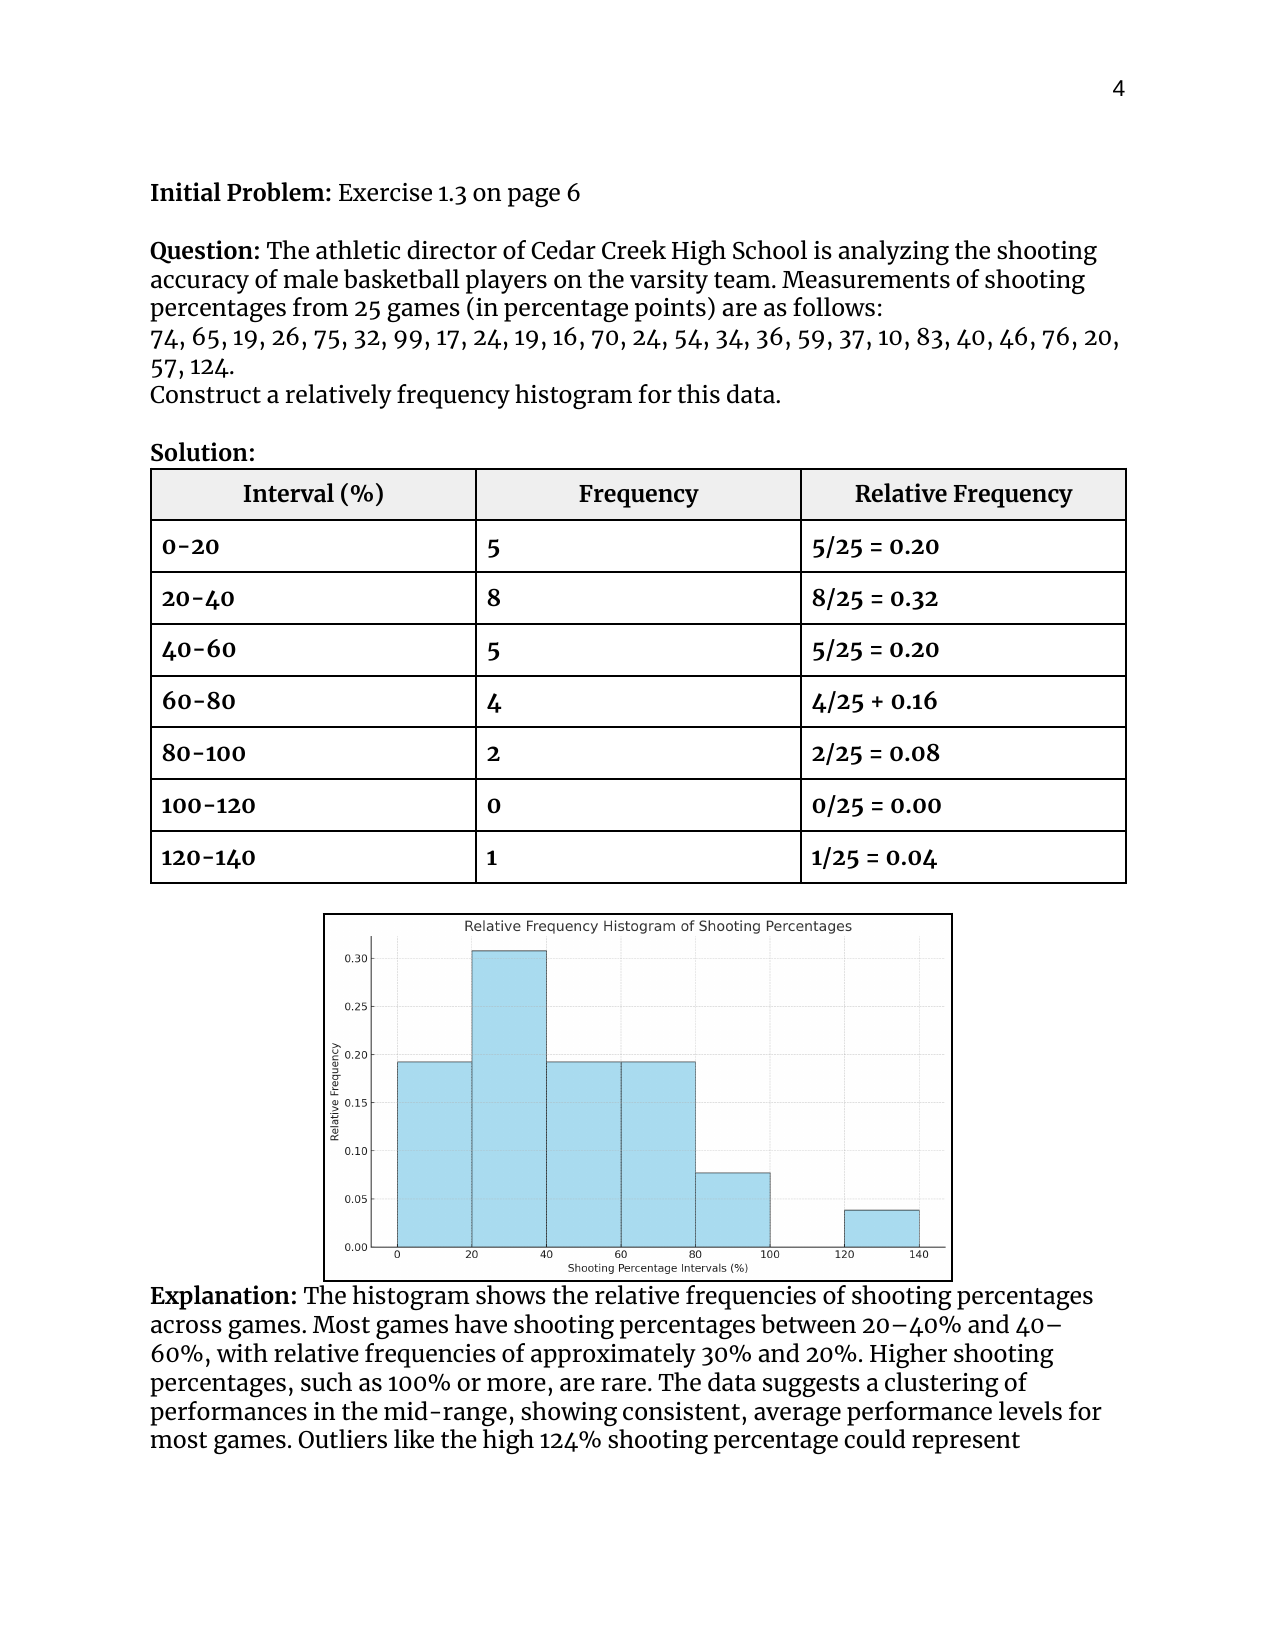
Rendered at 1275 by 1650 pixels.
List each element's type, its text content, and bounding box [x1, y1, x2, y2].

table_cell 0-20 [152, 521, 475, 571]
table_cell 2 [477, 728, 800, 778]
table_header Relative Frequency [802, 470, 1125, 519]
table_cell 100-120 [152, 780, 475, 830]
table_cell 80-100 [152, 728, 475, 778]
table_cell 120-140 [152, 832, 475, 882]
table_header Interval (%) [152, 470, 475, 519]
table_cell 1/25 = 0.04 [802, 832, 1125, 882]
table_cell 5/25 = 0.20 [802, 625, 1125, 674]
table_header Frequency [477, 470, 800, 519]
picture [325, 915, 951, 1280]
table_cell 8 [477, 573, 800, 623]
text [150, 1282, 1125, 1455]
table_cell 1 [477, 832, 800, 882]
table_cell 60-80 [152, 677, 475, 726]
text Construct a relatively frequency histogram for this data. [150, 381, 1125, 410]
table_cell 4/25 + 0.16 [802, 677, 1125, 726]
table_cell 4 [477, 677, 800, 726]
table_cell 0 [477, 780, 800, 830]
table_cell 0/25 = 0.00 [802, 780, 1125, 830]
table_cell 40-60 [152, 625, 475, 674]
table_cell 5 [477, 521, 800, 571]
text Initial Problem: Exercise 1.3 on page 6 [150, 179, 1125, 208]
text Solution: [150, 438, 1125, 467]
table_cell 8/25 = 0.32 [802, 573, 1125, 623]
table_cell 5/25 = 0.20 [802, 521, 1125, 571]
table_cell 2/25 = 0.08 [802, 728, 1125, 778]
text Question: The athletic director of Cedar Creek High School is analyzing the shooting accuracy of male basketball players on the varsity team. Measurements of shooting percentages from 25 games (in percentage points) are as follows: 74, 65, 19, 26, 75, 32, 99, 17, 24, 19, 16, 70, 24, 54, 34, 36, 59, 37, 10, 83, 40, 46, 76, 20, 57, 124. [150, 237, 1125, 381]
table_cell 20-40 [152, 573, 475, 623]
table_cell 5 [477, 625, 800, 674]
